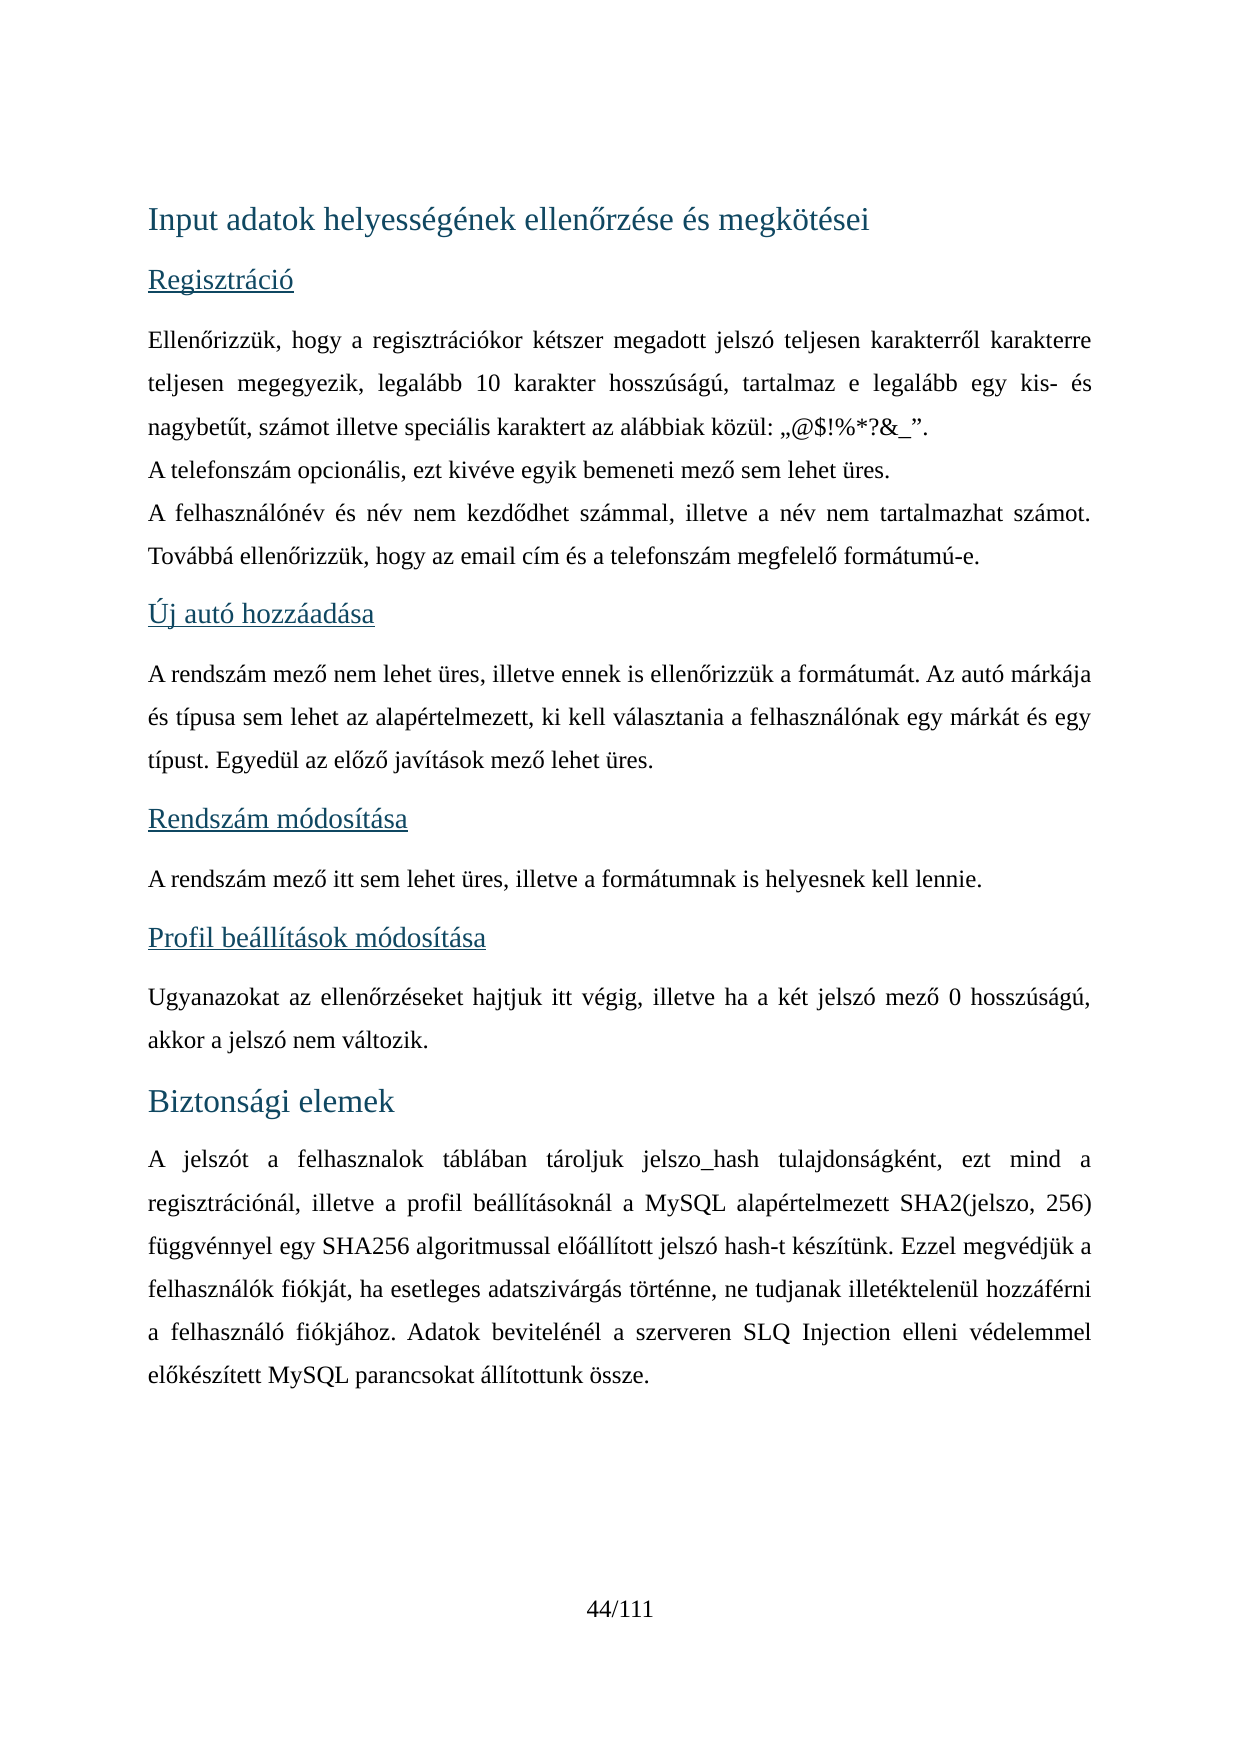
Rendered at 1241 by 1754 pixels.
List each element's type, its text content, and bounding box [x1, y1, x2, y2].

subtitle Rendszám módosítása [148, 801, 1092, 835]
subtitle Új autó hozzáadása [148, 597, 1092, 630]
subtitle Input adatok helyességének ellenőrzése és megkötései [148, 199, 1092, 237]
text A telefonszám opcionális, ezt kivéve egyik bemeneti mező sem lehet üres. [148, 455, 1092, 483]
text Ugyanazokat az ellenőrzéseket hajtjuk itt végig, illetve ha a két jelszó mező 0 hosszúságú, akkor a jelszó nem változik. [148, 982, 1092, 1054]
text A jelszót a felhasznalok táblában tároljuk jelszo_hash tulajdonságként, ezt mind a regisztrációnál, illetve a profil beállításoknál a MySQL alapértelmezett SHA2(jelszo, 256) függvénnyel egy SHA256 algoritmussal előállított jelszó hash-t készítünk. Ezzel megvédjük a felhasználók fiókját, ha esetleges adatszivárgás történne, ne tudjanak illetéktelenül hozzáférni a felhasználó fiókjához. Adatok bevitelénél a szerveren SLQ Injection elleni védelemmel előkészített MySQL parancsokat állítottunk össze. [148, 1144, 1092, 1389]
subtitle Biztonsági elemek [148, 1081, 1092, 1119]
text A rendszám mező nem lehet üres, illetve ennek is ellenőrizzük a formátumát. Az autó márkája és típusa sem lehet az alapértelmezett, ki kell választania a felhasználónak egy márkát és egy típust. Egyedül az előző javítások mező lehet üres. [148, 659, 1092, 774]
text A rendszám mező itt sem lehet üres, illetve a formátumnak is helyesnek kell lennie. [148, 864, 1092, 893]
text Ellenőrizzük, hogy a regisztrációkor kétszer megadott jelszó teljesen karakterről karakterre teljesen megegyezik, legalább 10 karakter hosszúságú, tartalmaz e legalább egy kis- és nagybetűt, számot illetve speciális karaktert az alábbiak közül: „@$!%*?&_”. [148, 325, 1092, 440]
subtitle Regisztráció [148, 262, 1092, 296]
text A felhasználónév és név nem kezdődhet számmal, illetve a név nem tartalmazhat számot. Továbbá ellenőrizzük, hogy az email cím és a telefonszám megfelelő formátumú-e. [148, 498, 1092, 570]
subtitle Profil beállítások módosítása [148, 920, 1092, 953]
